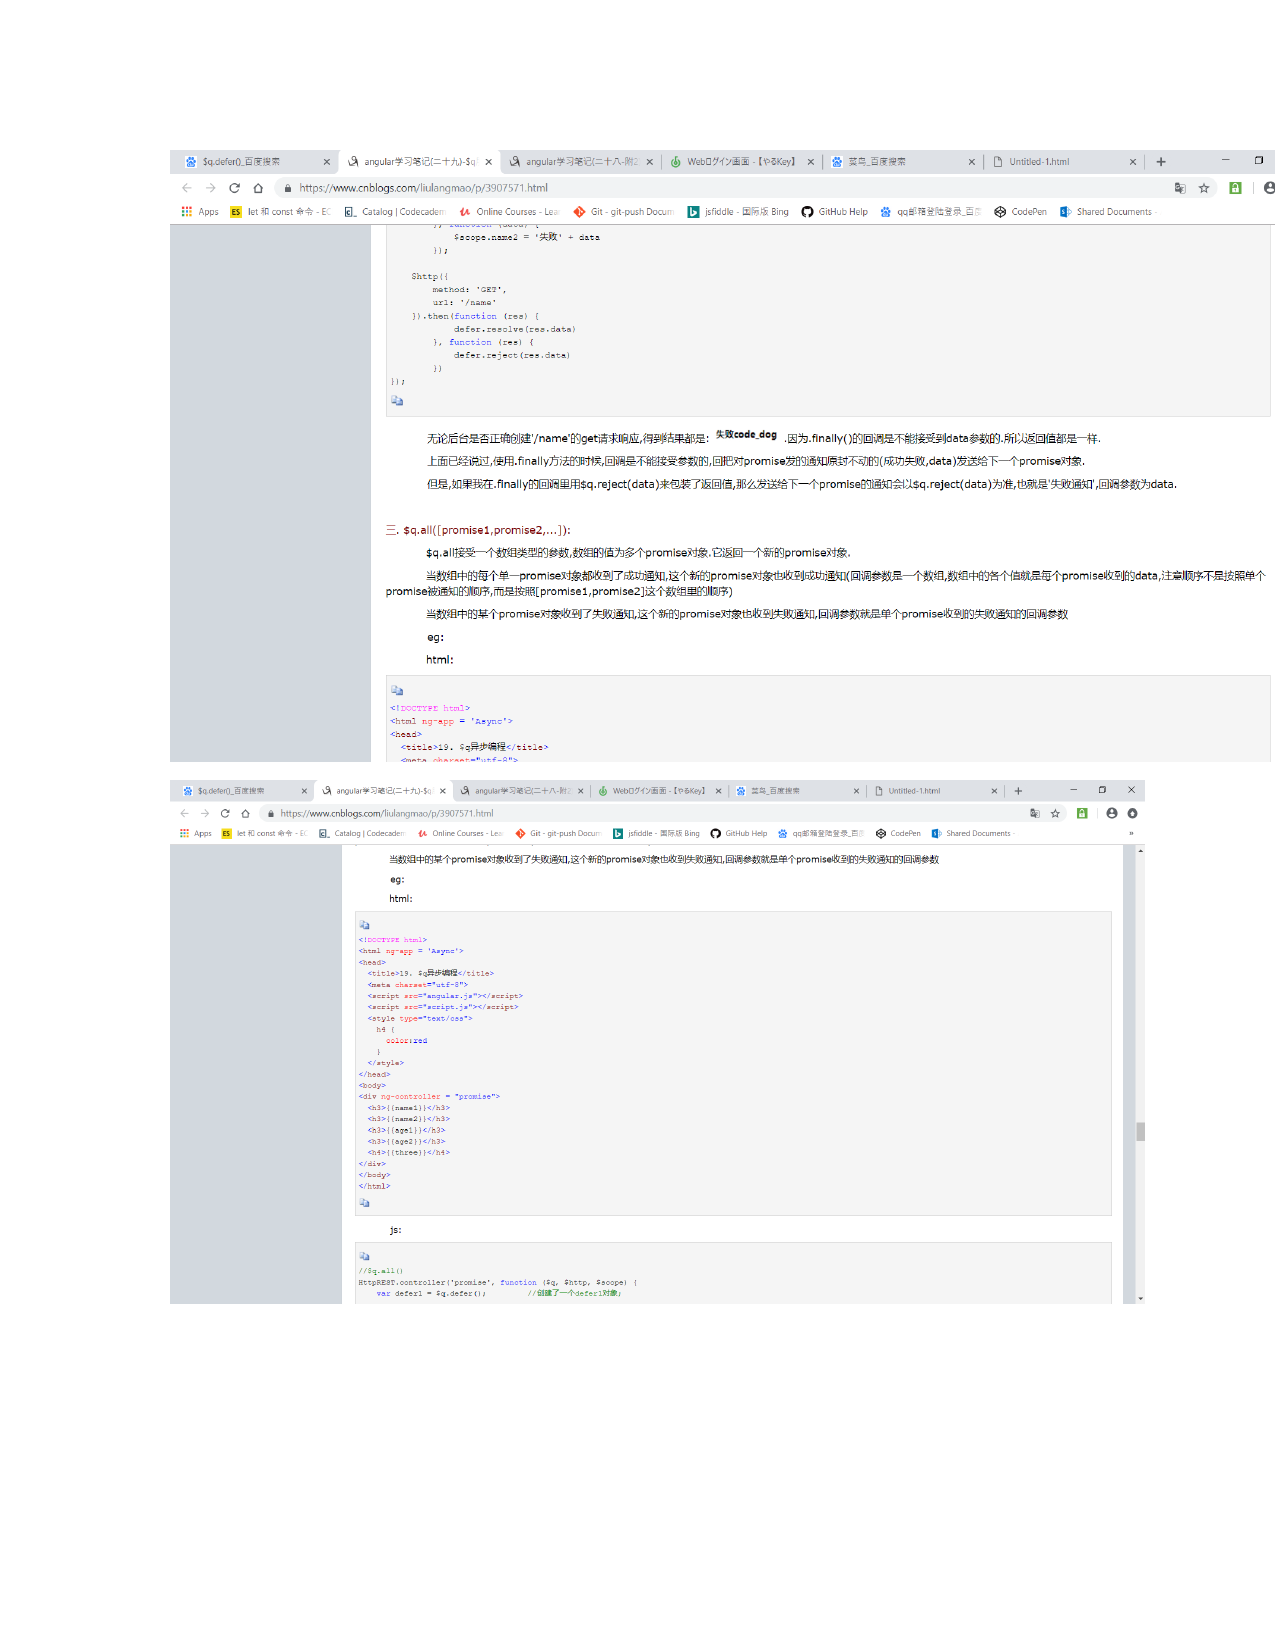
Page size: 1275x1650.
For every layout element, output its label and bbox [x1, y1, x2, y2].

picture [170, 150, 1275, 762]
picture [170, 780, 1145, 1304]
